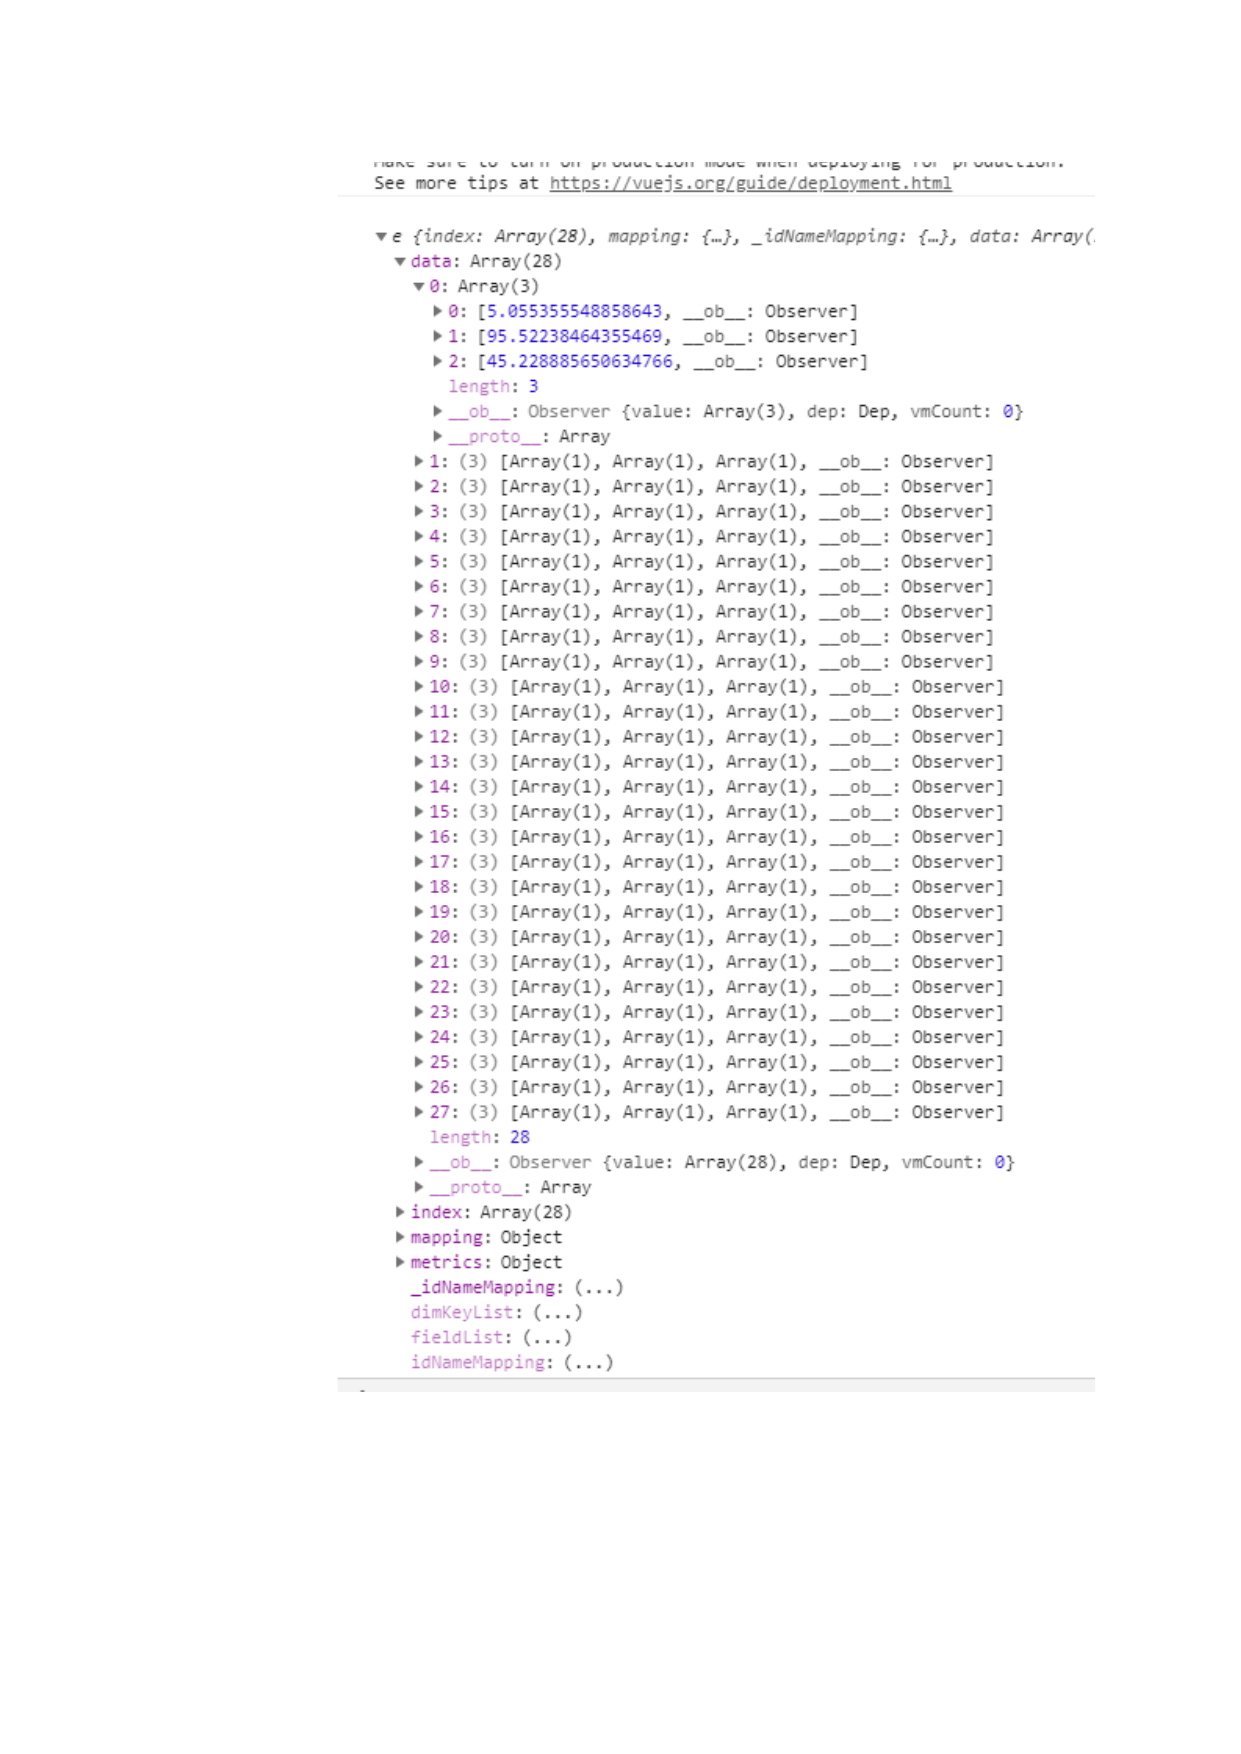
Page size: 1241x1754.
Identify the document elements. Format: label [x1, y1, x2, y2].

picture [337, 162, 1096, 1392]
